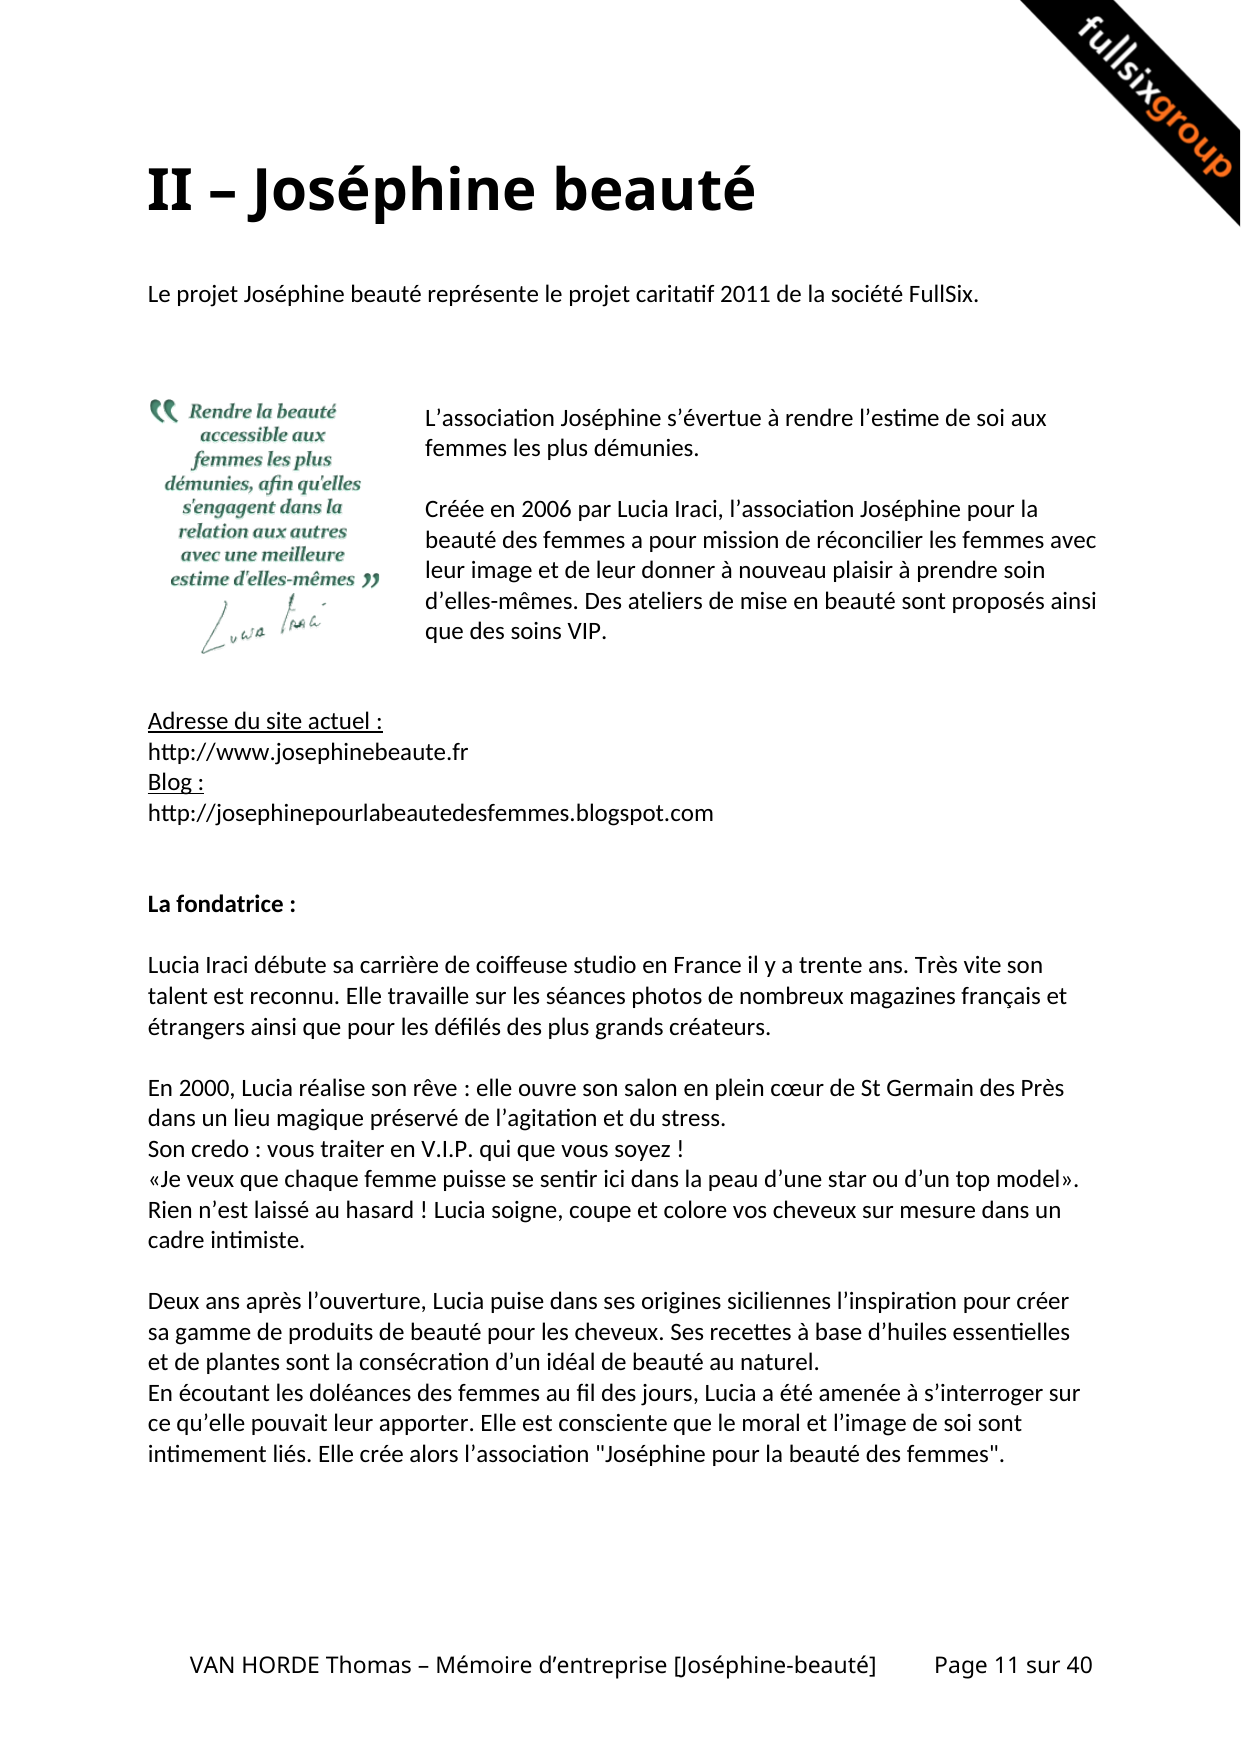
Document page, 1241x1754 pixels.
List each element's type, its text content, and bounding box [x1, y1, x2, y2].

text Blog : [148, 766, 1093, 797]
text II – Joséphine beauté [148, 148, 1093, 227]
text http://www.josephinebeaute.fr [148, 736, 1093, 766]
picture [1017, 0, 1241, 237]
picture [150, 399, 380, 655]
text Lucia Iraci débute sa carrière de coiffeuse studio en France il y a trente ans. Très vite son talent est reconnu. Elle travaille sur les séances photos de nombreux magazines français et étrangers ainsi que pour les défilés des plus grands créateurs. En 2000, Lucia réalise son rêve : elle ouvre son salon en plein cœur de St Germain des Près dans un lieu magique préservé de l’agitation et du stress. Son credo : vous traiter en V.I.P. qui que vous soyez ! «Je veux que chaque femme puisse se sentir ici dans la peau d’une star ou d’un top model». Rien n’est laissé au hasard ! Lucia soigne, coupe et colore vos cheveux sur mesure dans un cadre intimiste. Deux ans après l’ouverture, Lucia puise dans ses origines siciliennes l’inspiration pour créer sa gamme de produits de beauté pour les cheveux. Ses recettes à base d’huiles essentielles et de plantes sont la consécration d’un idéal de beauté au naturel. En écoutant les doléances des femmes au fil des jours, Lucia a été amenée à s’interroger sur ce qu’elle pouvait leur apporter. Elle est consciente que le moral et l’image de soi sont intimement liés. Elle crée alors l’association "Joséphine pour la beauté des femmes". [148, 949, 1093, 1468]
text La fondatrice : [148, 888, 1093, 919]
text Adresse du site actuel : [148, 705, 1093, 736]
text Le projet Joséphine beauté représente le projet caritatif 2011 de la société FullSix. [148, 278, 1093, 309]
text http://josephinepourlabeautedesfemmes.blogspot.com [148, 797, 1093, 827]
